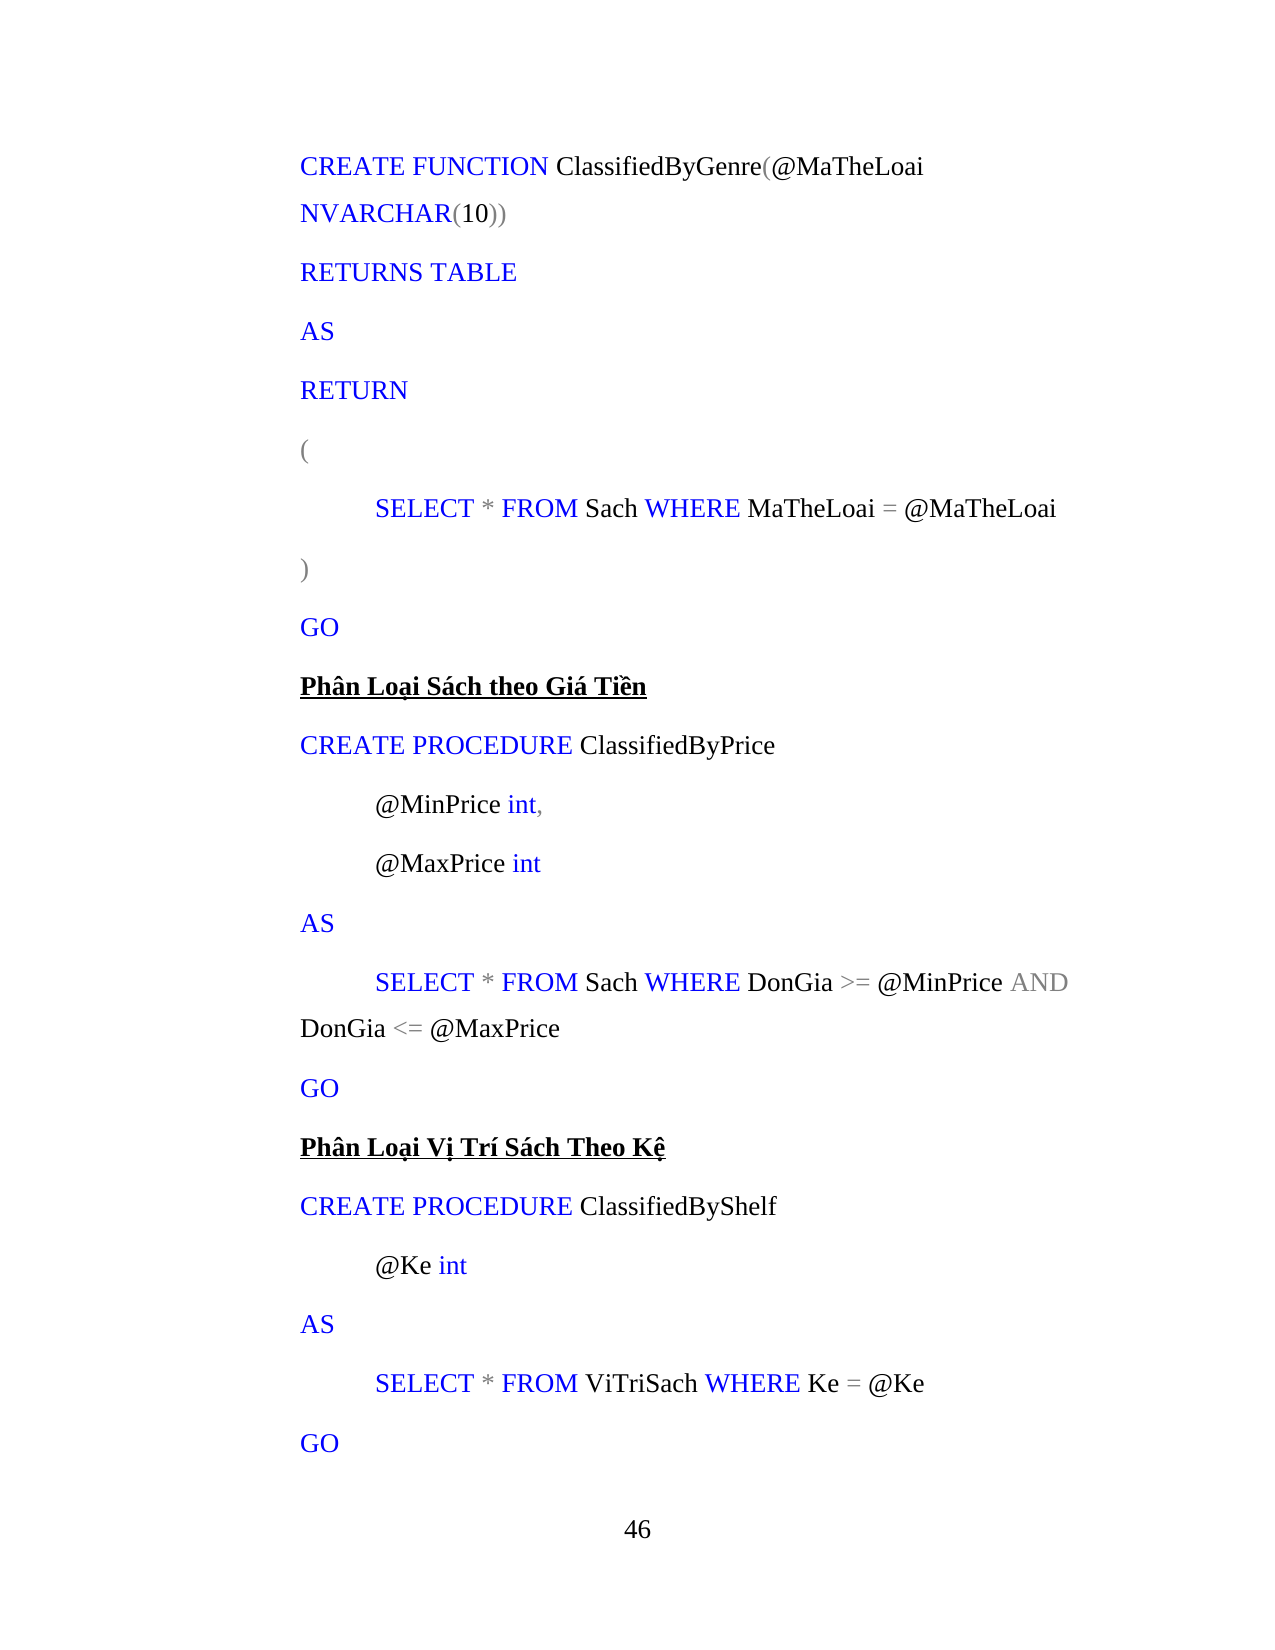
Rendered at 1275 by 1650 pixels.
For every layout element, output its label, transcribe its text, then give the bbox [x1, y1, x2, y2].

text ( [300, 433, 1125, 464]
text GO [300, 1072, 1125, 1103]
text ) [300, 552, 1125, 583]
text AS [300, 315, 1125, 346]
text CREATE PROCEDURE ClassifiedByShelf [300, 1190, 1125, 1221]
text RETURN [300, 374, 1125, 405]
text AS [300, 907, 1125, 938]
text CREATE FUNCTION ClassifiedByGenre(@MaTheLoai NVARCHAR(10)) [300, 150, 1125, 228]
text SELECT * FROM ViTriSach WHERE Ke = @Ke [300, 1367, 1125, 1399]
text @MaxPrice int [300, 847, 1125, 879]
text Phân Loại Sách theo Giá Tiền [300, 670, 1125, 701]
text @Ke int [300, 1249, 1125, 1280]
text CREATE PROCEDURE ClassifiedByPrice [300, 729, 1125, 760]
text RETURNS TABLE [300, 256, 1125, 287]
text @MinPrice int, [300, 788, 1125, 819]
text SELECT * FROM Sach WHERE MaTheLoai = @MaTheLoai [300, 492, 1125, 524]
text Phân Loại Vị Trí Sách Theo Kệ [300, 1131, 1125, 1162]
text SELECT * FROM Sach WHERE DonGia >= @MinPrice AND DonGia <= @MaxPrice [300, 966, 1125, 1044]
text AS [300, 1308, 1125, 1339]
text GO [300, 1427, 1125, 1458]
text GO [300, 611, 1125, 642]
